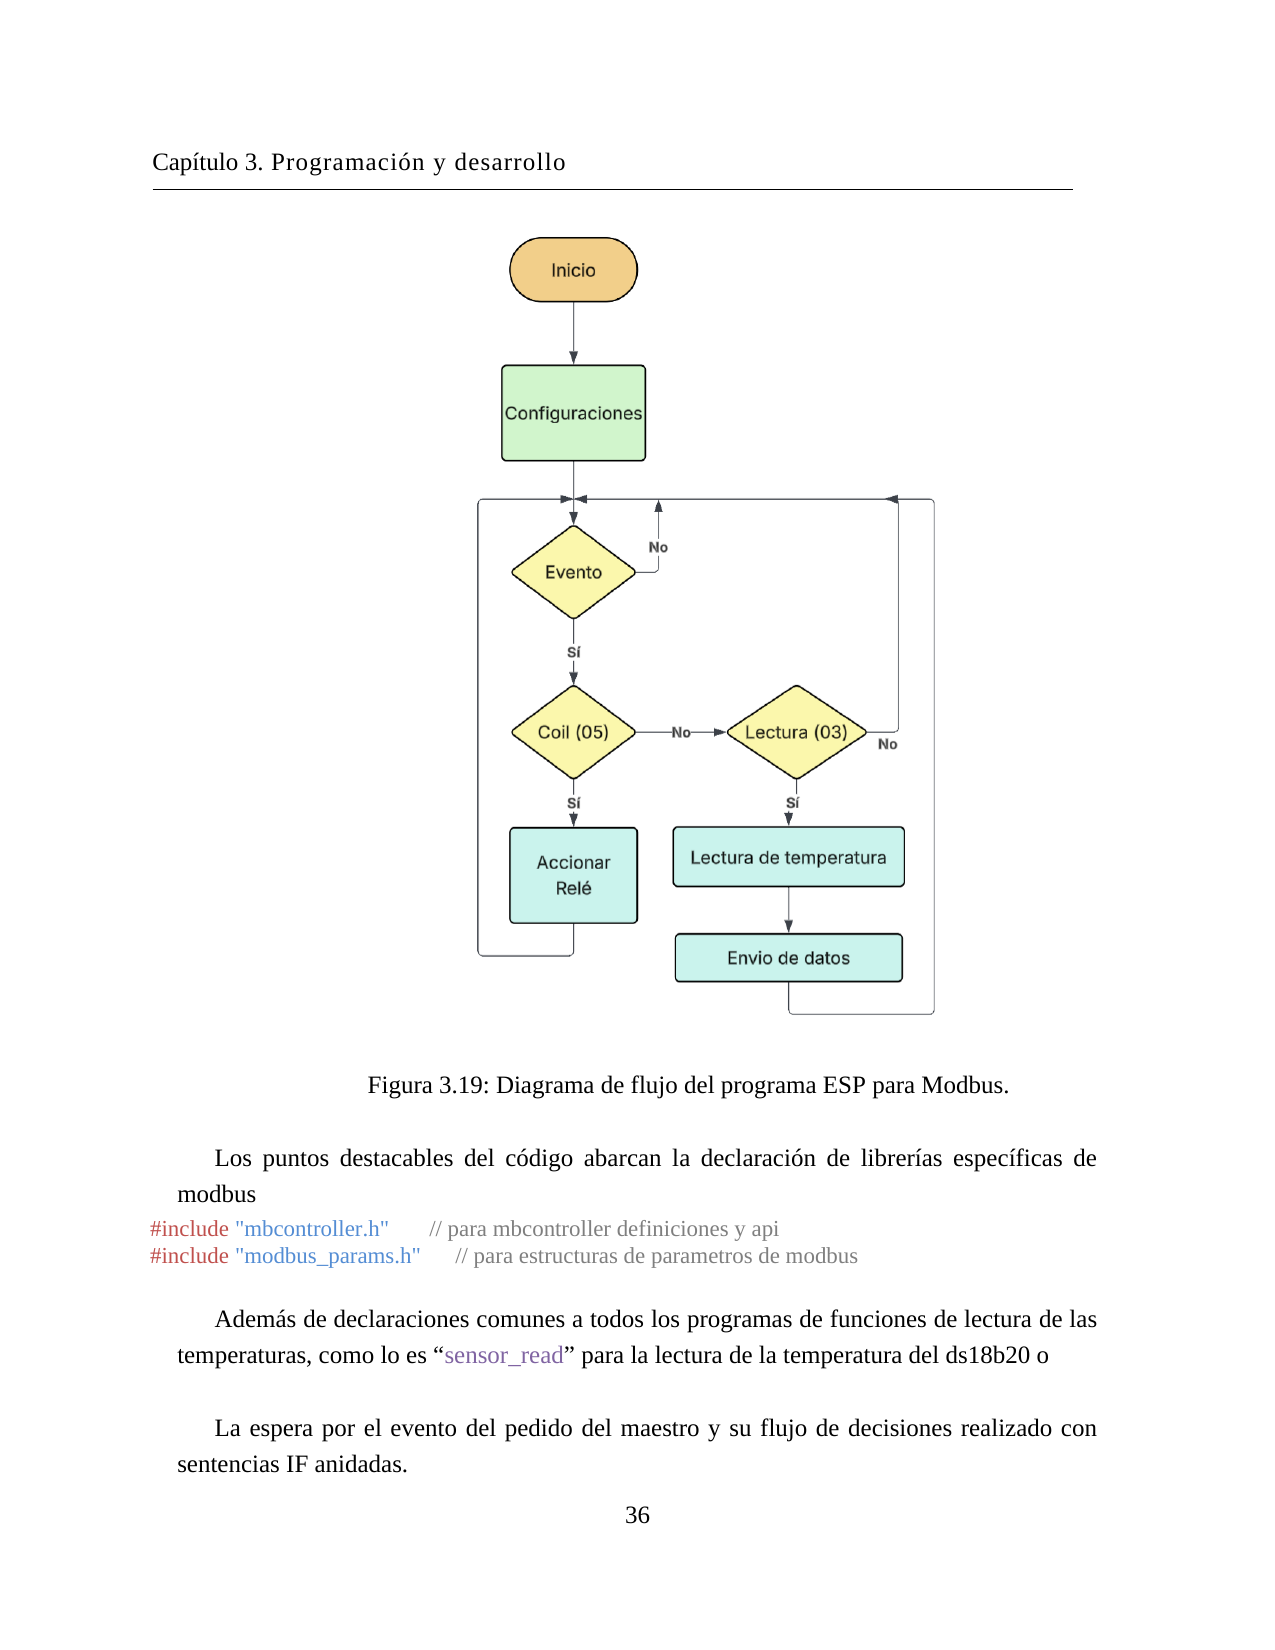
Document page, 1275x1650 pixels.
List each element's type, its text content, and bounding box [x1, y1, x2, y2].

text La espera por el evento del pedido del maestro y su flujo de decisiones realizado con sentencias IF anidadas. [177, 1413, 1098, 1478]
text #include "modbus_params.h" // para estructuras de parametros de modbus [150, 1242, 1200, 1268]
text #include "mbcontroller.h" // para mbcontroller definiciones y api [150, 1215, 1200, 1242]
picture [418, 225, 959, 1027]
text Además de declaraciones comunes a todos los programas de funciones de lectura de las temperaturas, como lo es “sensor_read” para la lectura de la temperatura del ds18b20 o [177, 1304, 1098, 1369]
text Figura 3.19: Diagrama de flujo del programa ESP para Modbus. [177, 1071, 1200, 1099]
text Los puntos destacables del código abarcan la declaración de librerías específicas de modbus [177, 1143, 1098, 1208]
